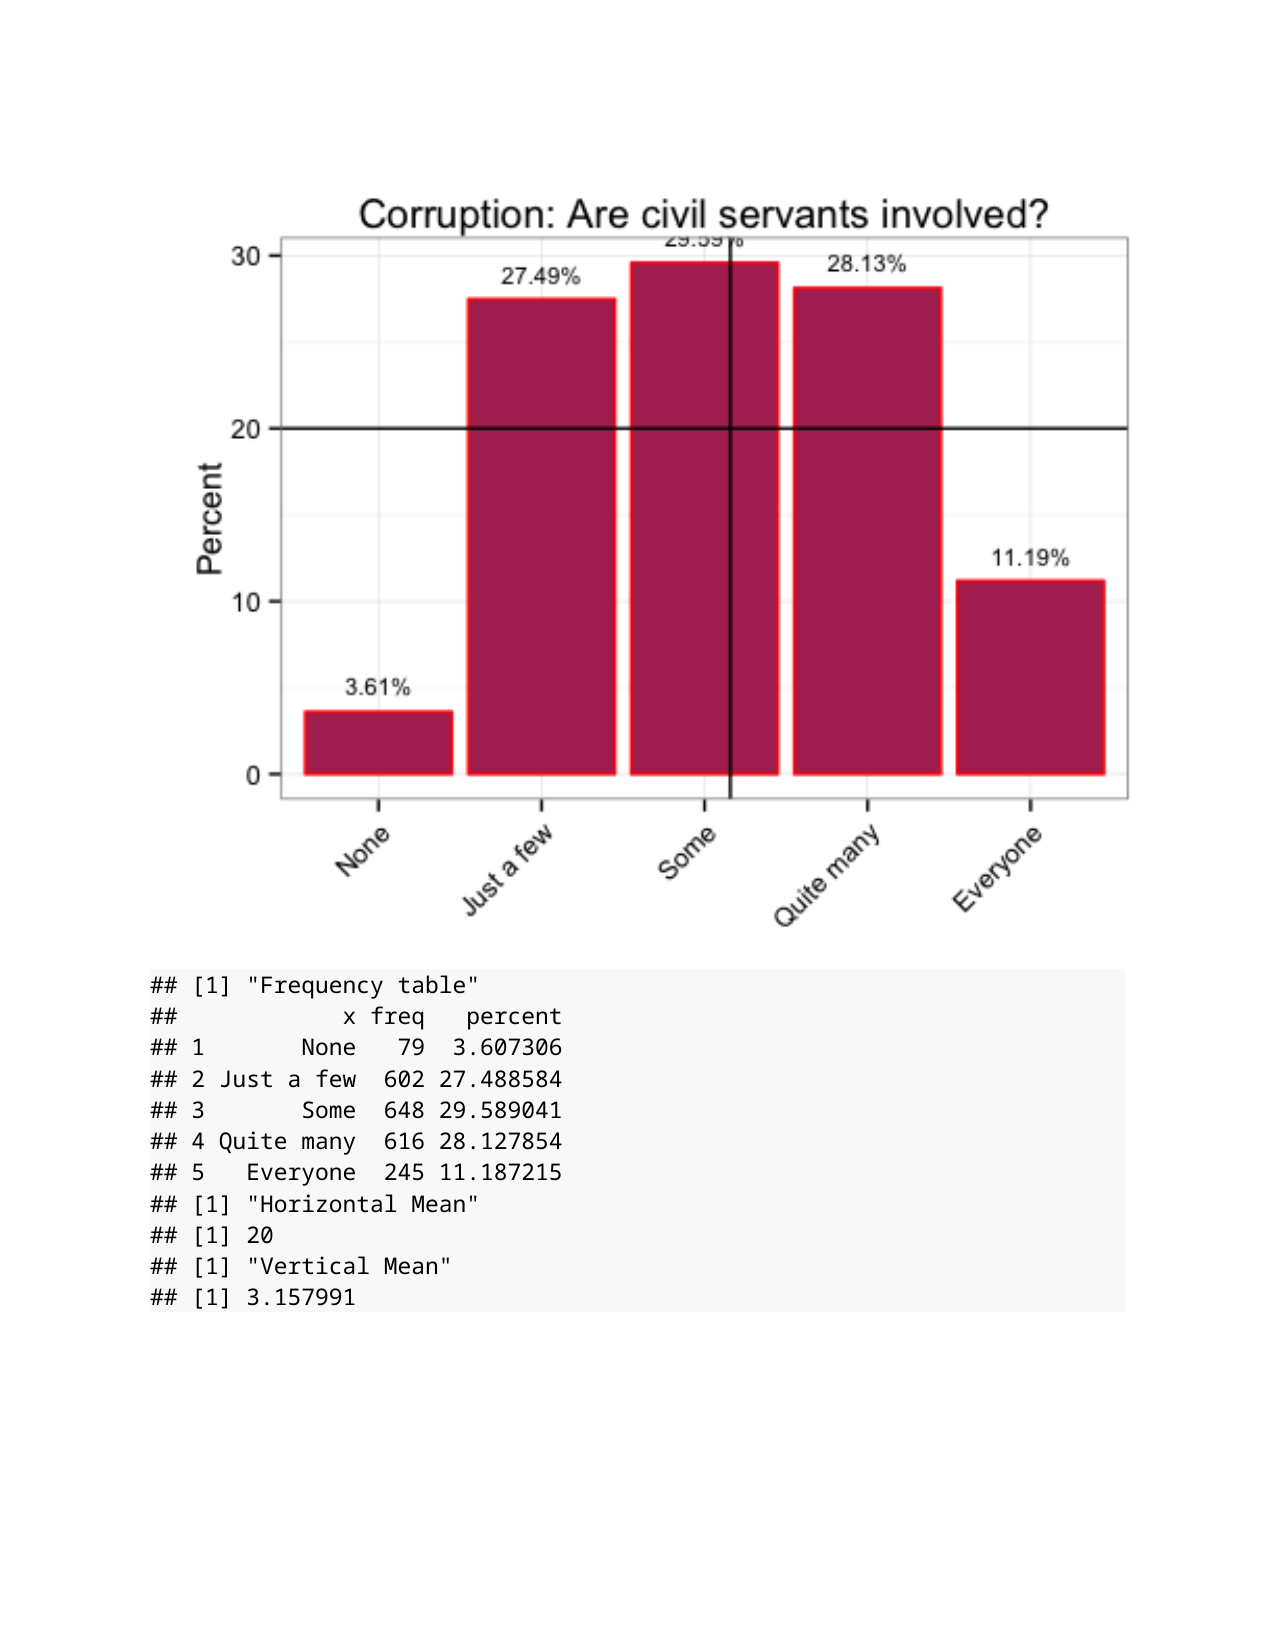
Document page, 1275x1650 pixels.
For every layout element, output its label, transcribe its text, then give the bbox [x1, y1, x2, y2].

picture [168, 150, 1169, 950]
text ## [1] "Frequency table" ## x freq percent ## 1 None 79 3.607306 ## 2 Just a few 602 27.488584 ## 3 Some 648 29.589041 ## 4 Quite many 616 28.127854 ## 5 Everyone 245 11.187215 ## [1] "Horizontal Mean" ## [1] 20 ## [1] "Vertical Mean" ## [1] 3.157991 [150, 969, 1125, 1312]
